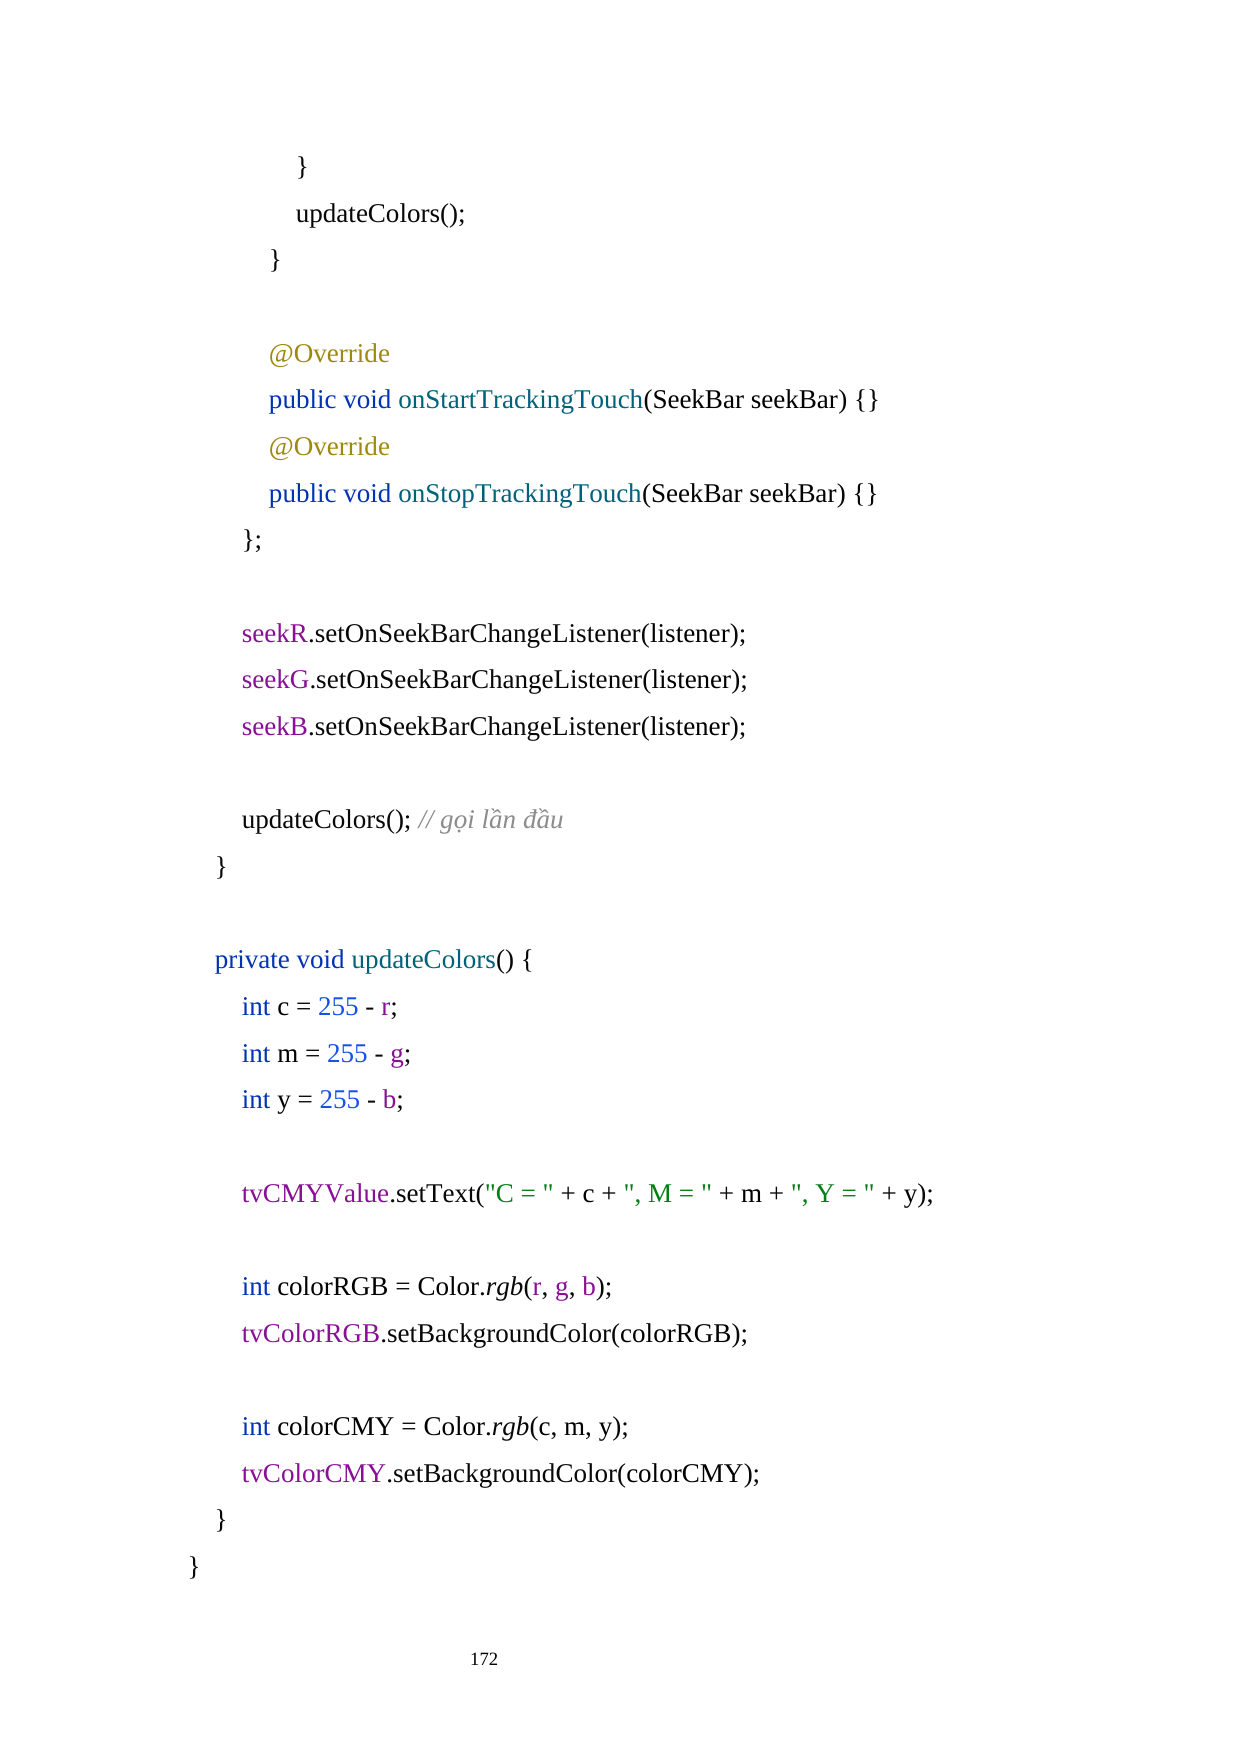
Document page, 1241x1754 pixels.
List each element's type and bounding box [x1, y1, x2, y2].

text [187, 150, 1053, 1581]
picture [384, 949, 388, 966]
